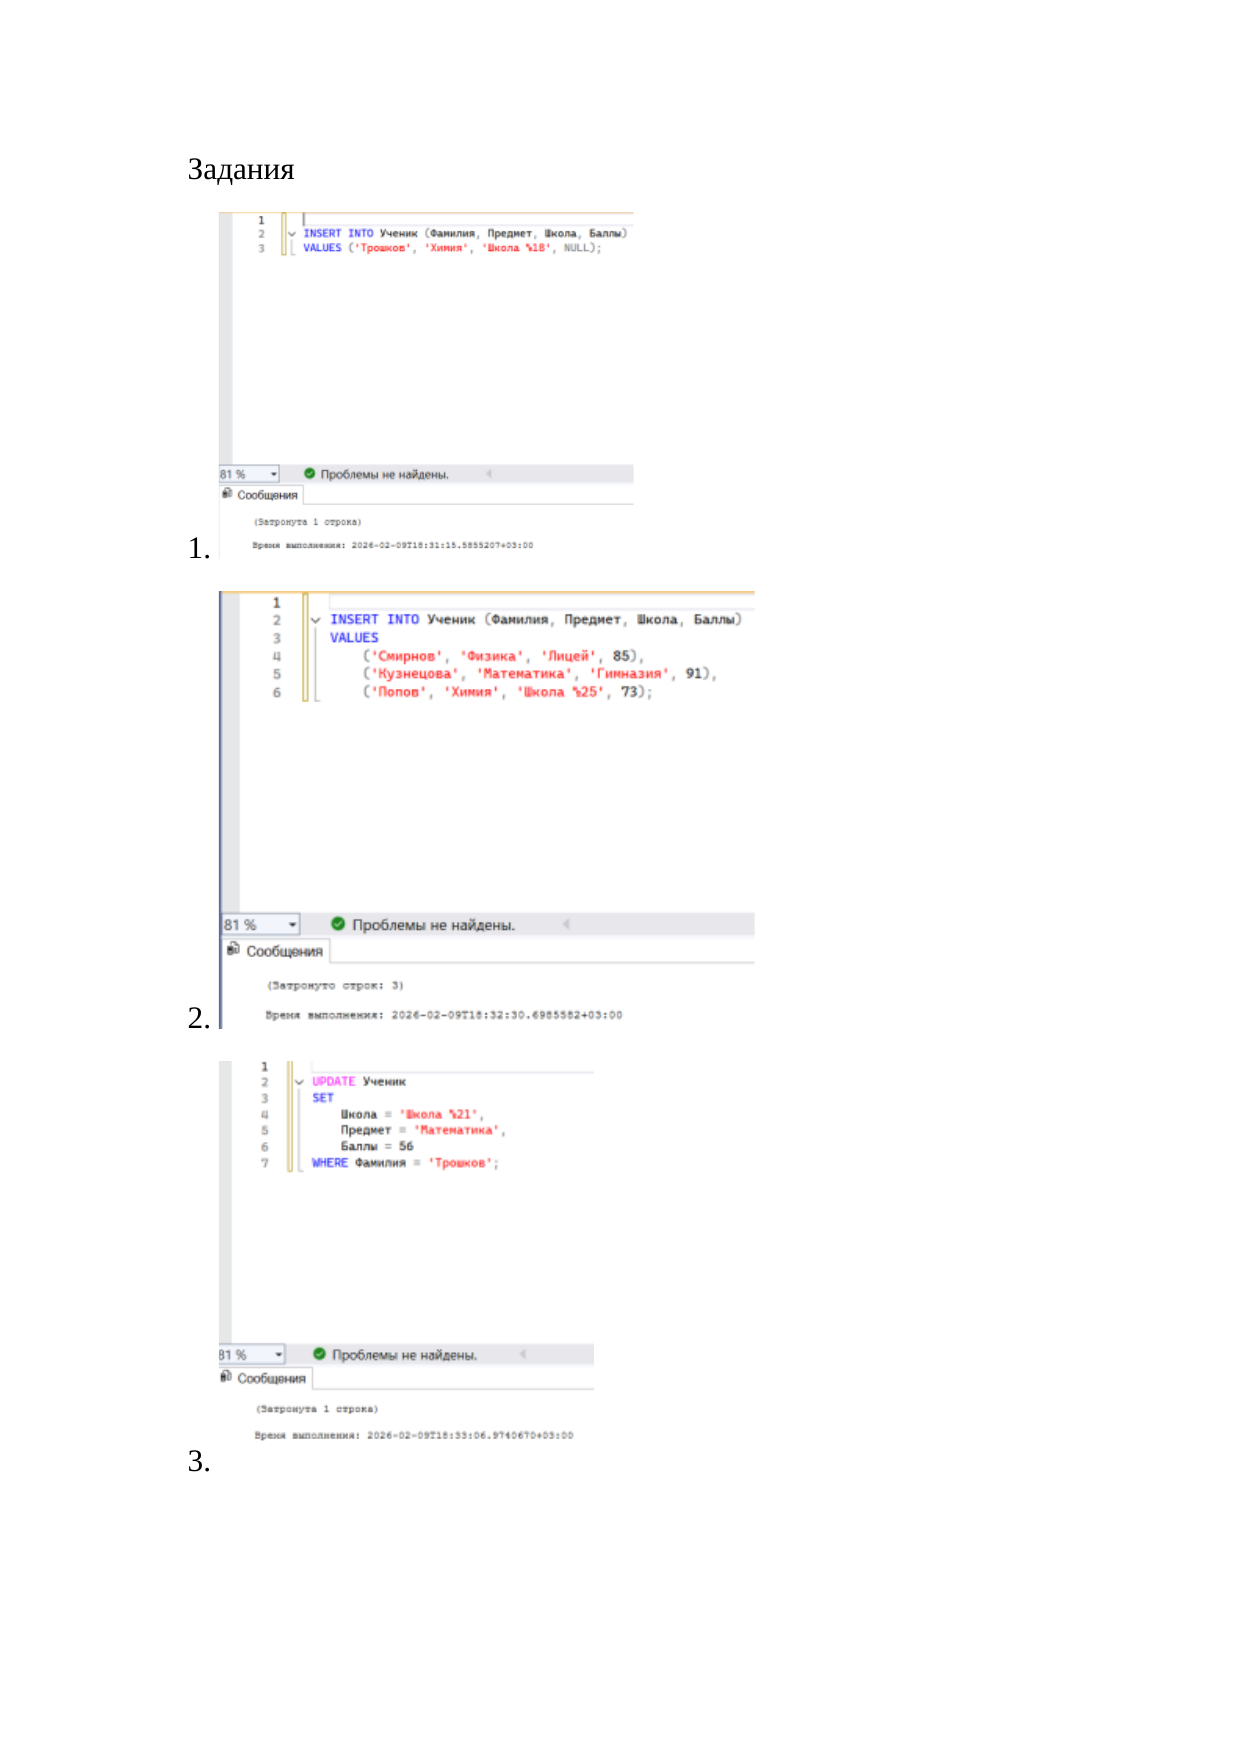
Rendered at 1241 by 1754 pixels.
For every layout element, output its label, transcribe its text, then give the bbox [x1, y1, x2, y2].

picture [218, 1061, 594, 1472]
list Задания [187, 150, 1053, 186]
picture [218, 591, 755, 1029]
picture [218, 212, 634, 559]
